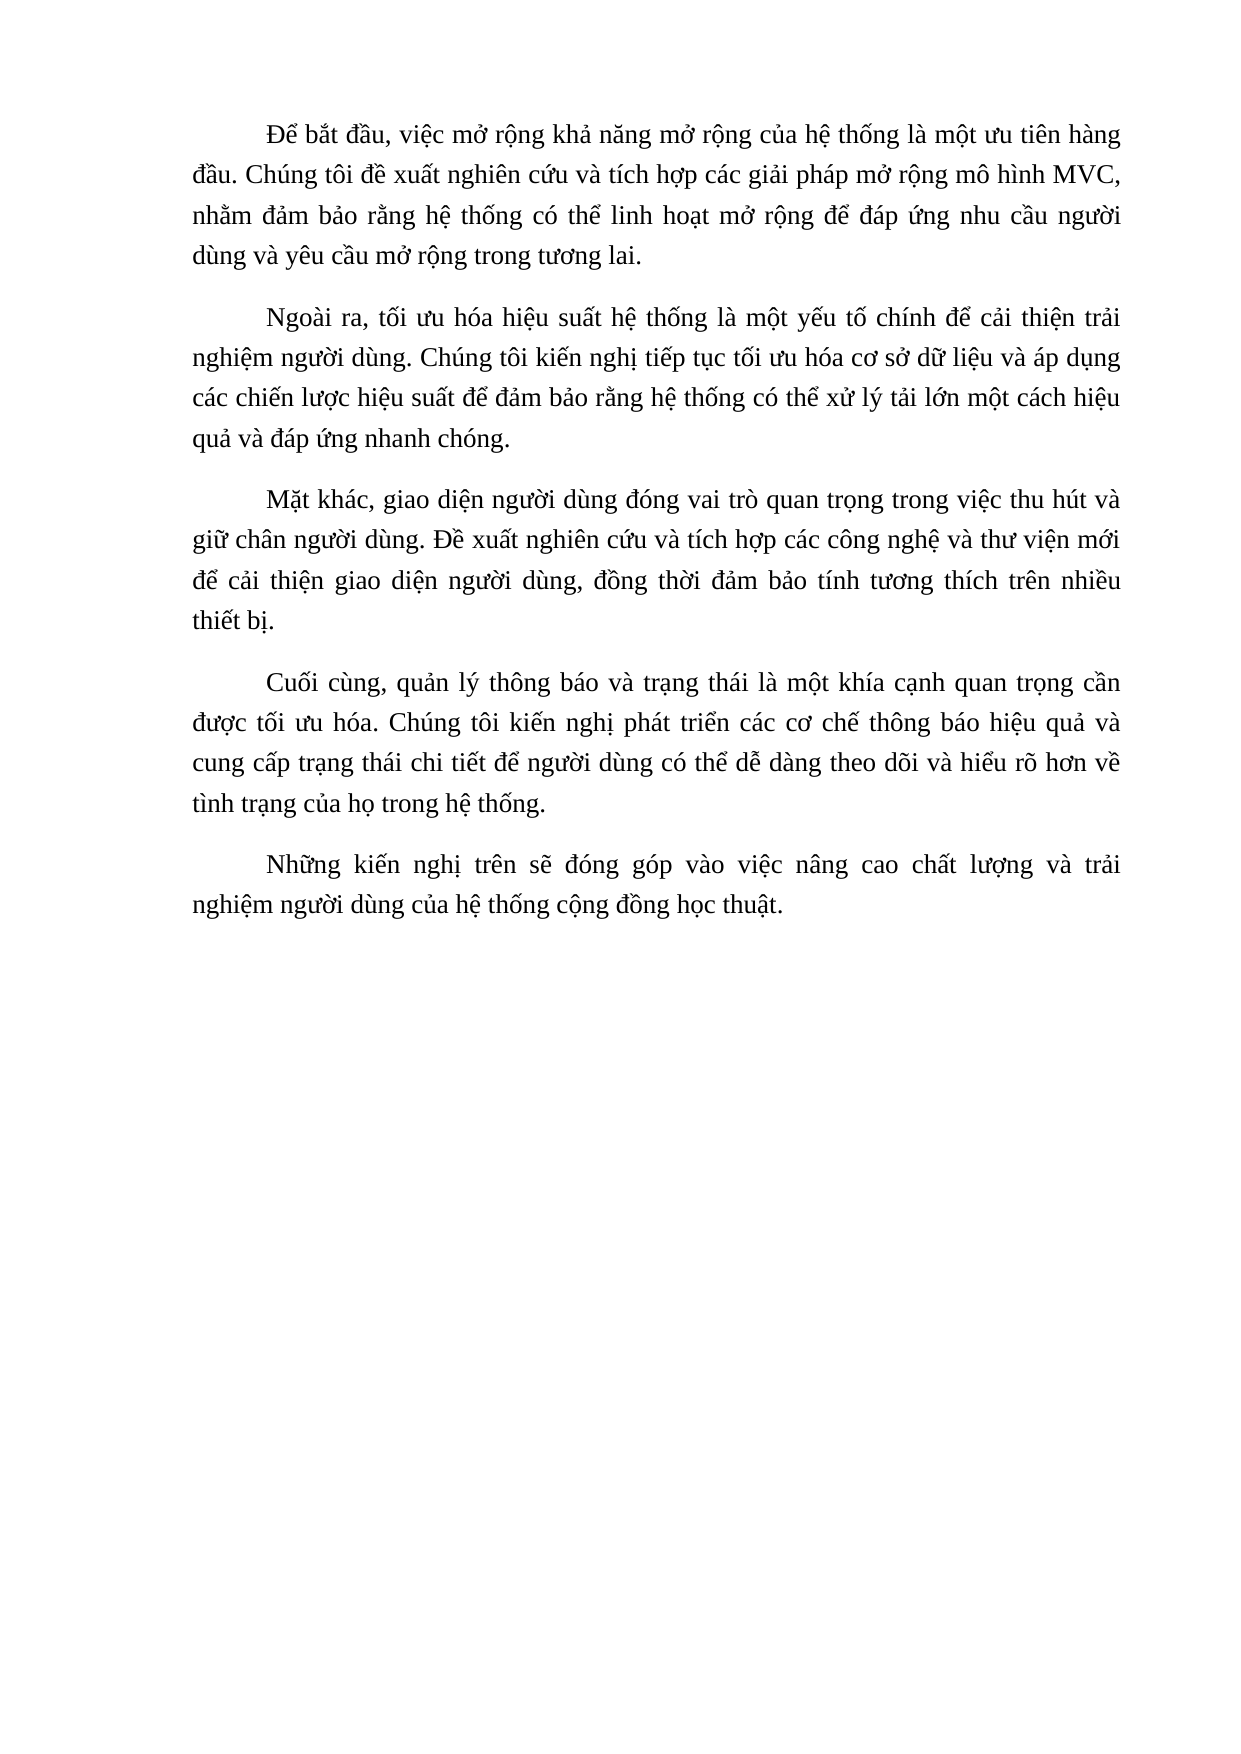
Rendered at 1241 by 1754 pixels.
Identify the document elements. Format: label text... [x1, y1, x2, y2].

text Ngoài ra, tối ưu hóa hiệu suất hệ thống là một yếu tố chính để cải thiện trải nghiệm người dùng. Chúng tôi kiến nghị tiếp tục tối ưu hóa cơ sở dữ liệu và áp dụng các chiến lược hiệu suất để đảm bảo rằng hệ thống có thể xử lý tải lớn một cách hiệu quả và đáp ứng nhanh chóng. [192, 301, 1122, 453]
text Những kiến nghị trên sẽ đóng góp vào việc nâng cao chất lượng và trải nghiệm người dùng của hệ thống cộng đồng học thuật. [192, 848, 1122, 920]
text Cuối cùng, quản lý thông báo và trạng thái là một khía cạnh quan trọng cần được tối ưu hóa. Chúng tôi kiến nghị phát triển các cơ chế thông báo hiệu quả và cung cấp trạng thái chi tiết để người dùng có thể dễ dàng theo dõi và hiểu rõ hơn về tình trạng của họ trong hệ thống. [192, 666, 1122, 818]
text Để bắt đầu, việc mở rộng khả năng mở rộng của hệ thống là một ưu tiên hàng đầu. Chúng tôi đề xuất nghiên cứu và tích hợp các giải pháp mở rộng mô hình MVC, nhằm đảm bảo rằng hệ thống có thể linh hoạt mở rộng để đáp ứng nhu cầu người dùng và yêu cầu mở rộng trong tương lai. [192, 118, 1122, 271]
text Mặt khác, giao diện người dùng đóng vai trò quan trọng trong việc thu hút và giữ chân người dùng. Đề xuất nghiên cứu và tích hợp các công nghệ và thư viện mới để cải thiện giao diện người dùng, đồng thời đảm bảo tính tương thích trên nhiều thiết bị. [192, 483, 1122, 636]
